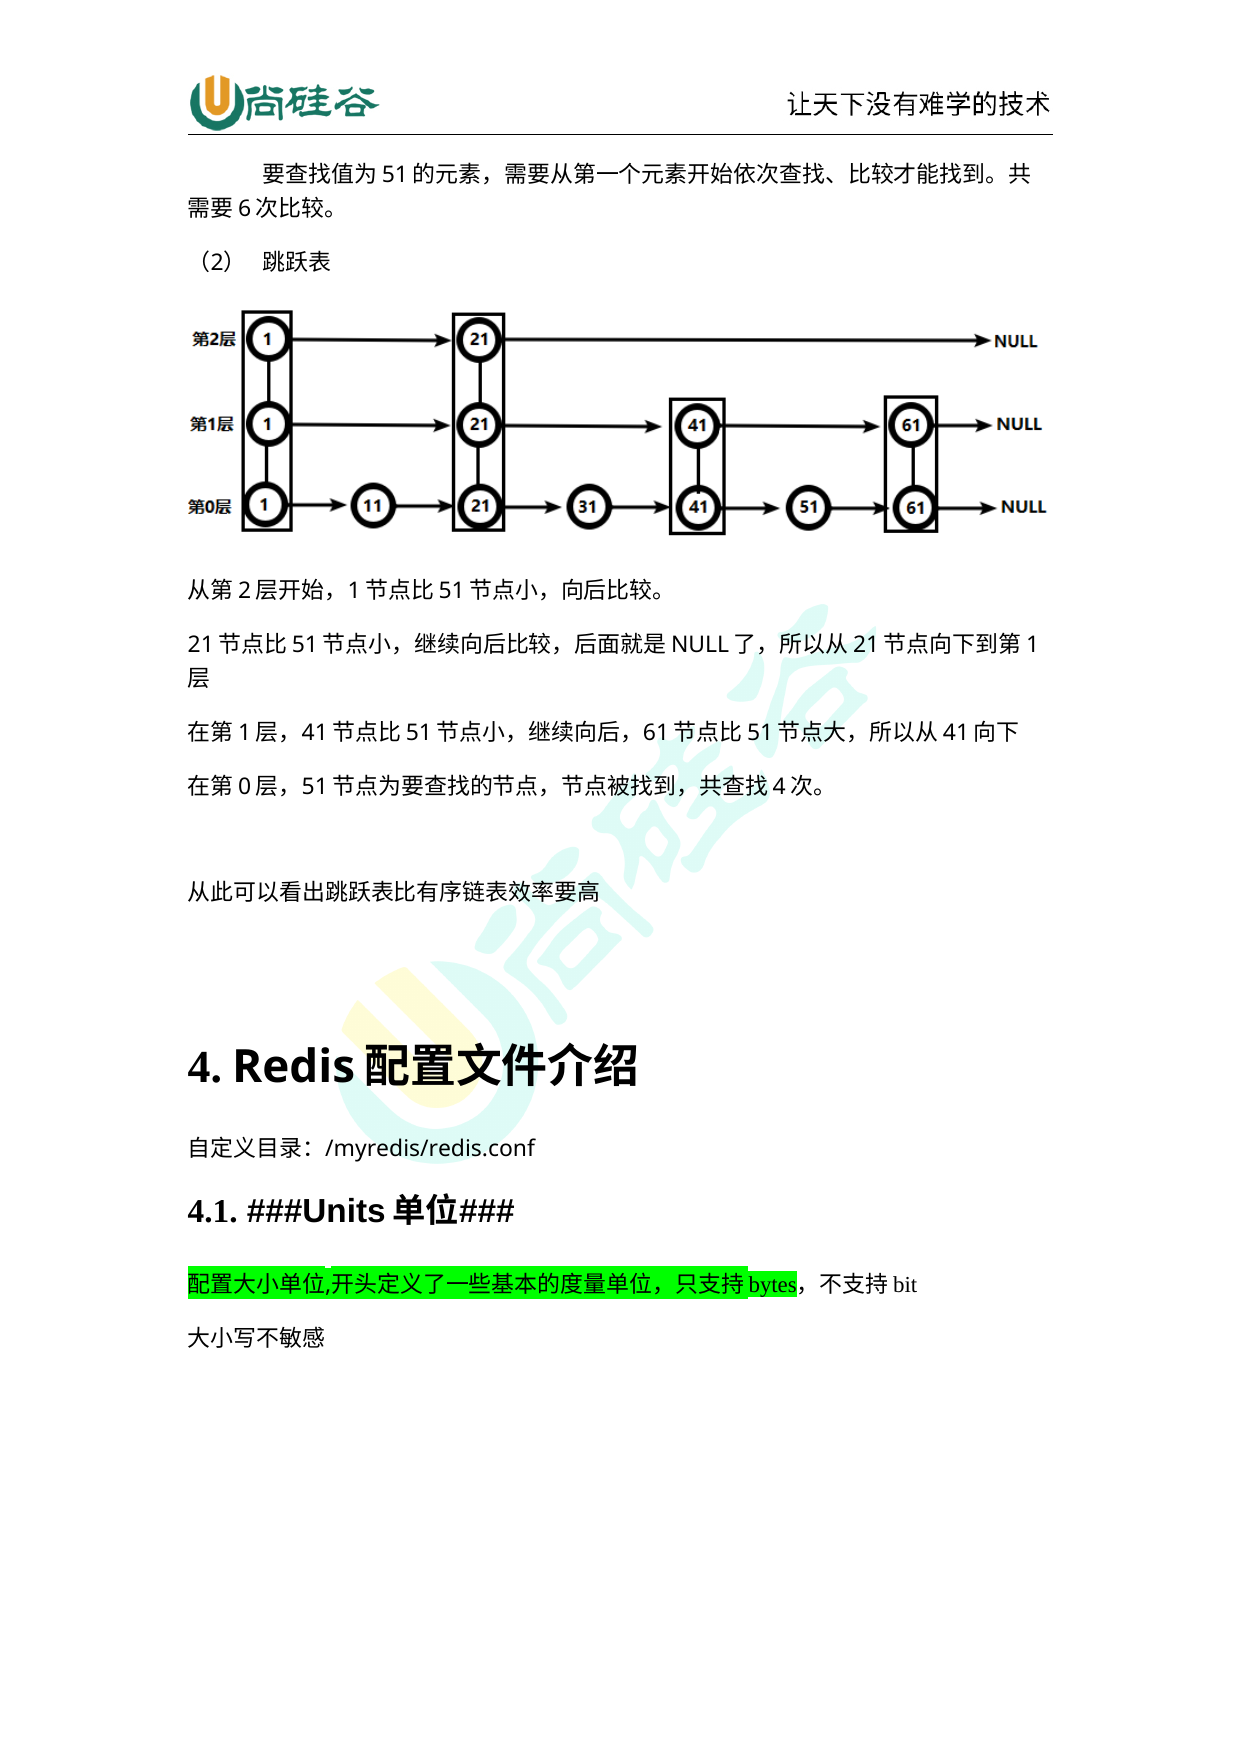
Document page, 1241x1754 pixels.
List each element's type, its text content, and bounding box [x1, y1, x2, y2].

list Redis配置文件介绍 [187, 1029, 1053, 1096]
text 要查找值为51的元素，需要从第一个元素开始依次查找、比较才能找到。共需要6次比较。 [187, 156, 1053, 223]
text 21节点比51节点小，继续向后比较，后面就是NULL了，所以从21节点向下到第1层 [187, 626, 1053, 693]
text 从第2层开始，1节点比51节点小，向后比较。 [187, 572, 1053, 606]
text 配置大小单位,开头定义了一些基本的度量单位，只支持bytes，不支持bit [748, 1266, 1053, 1299]
text 自定义目录：/myredis/redis.conf [187, 1129, 1053, 1163]
text 在第0层，51节点为要查找的节点，节点被找到，共查找4次。 [187, 768, 1053, 801]
text 大小写不敏感 [187, 1320, 1053, 1353]
text 在第1层，41节点比51节点小，继续向后，61节点比51节点大，所以从41向下 [187, 714, 1053, 747]
list ###Units单位### [187, 1183, 1053, 1232]
text 从此可以看出跳跃表比有序链表效率要高 [187, 874, 1053, 907]
picture [187, 73, 1053, 132]
list 跳跃表 [187, 244, 1053, 277]
picture [187, 297, 1053, 552]
